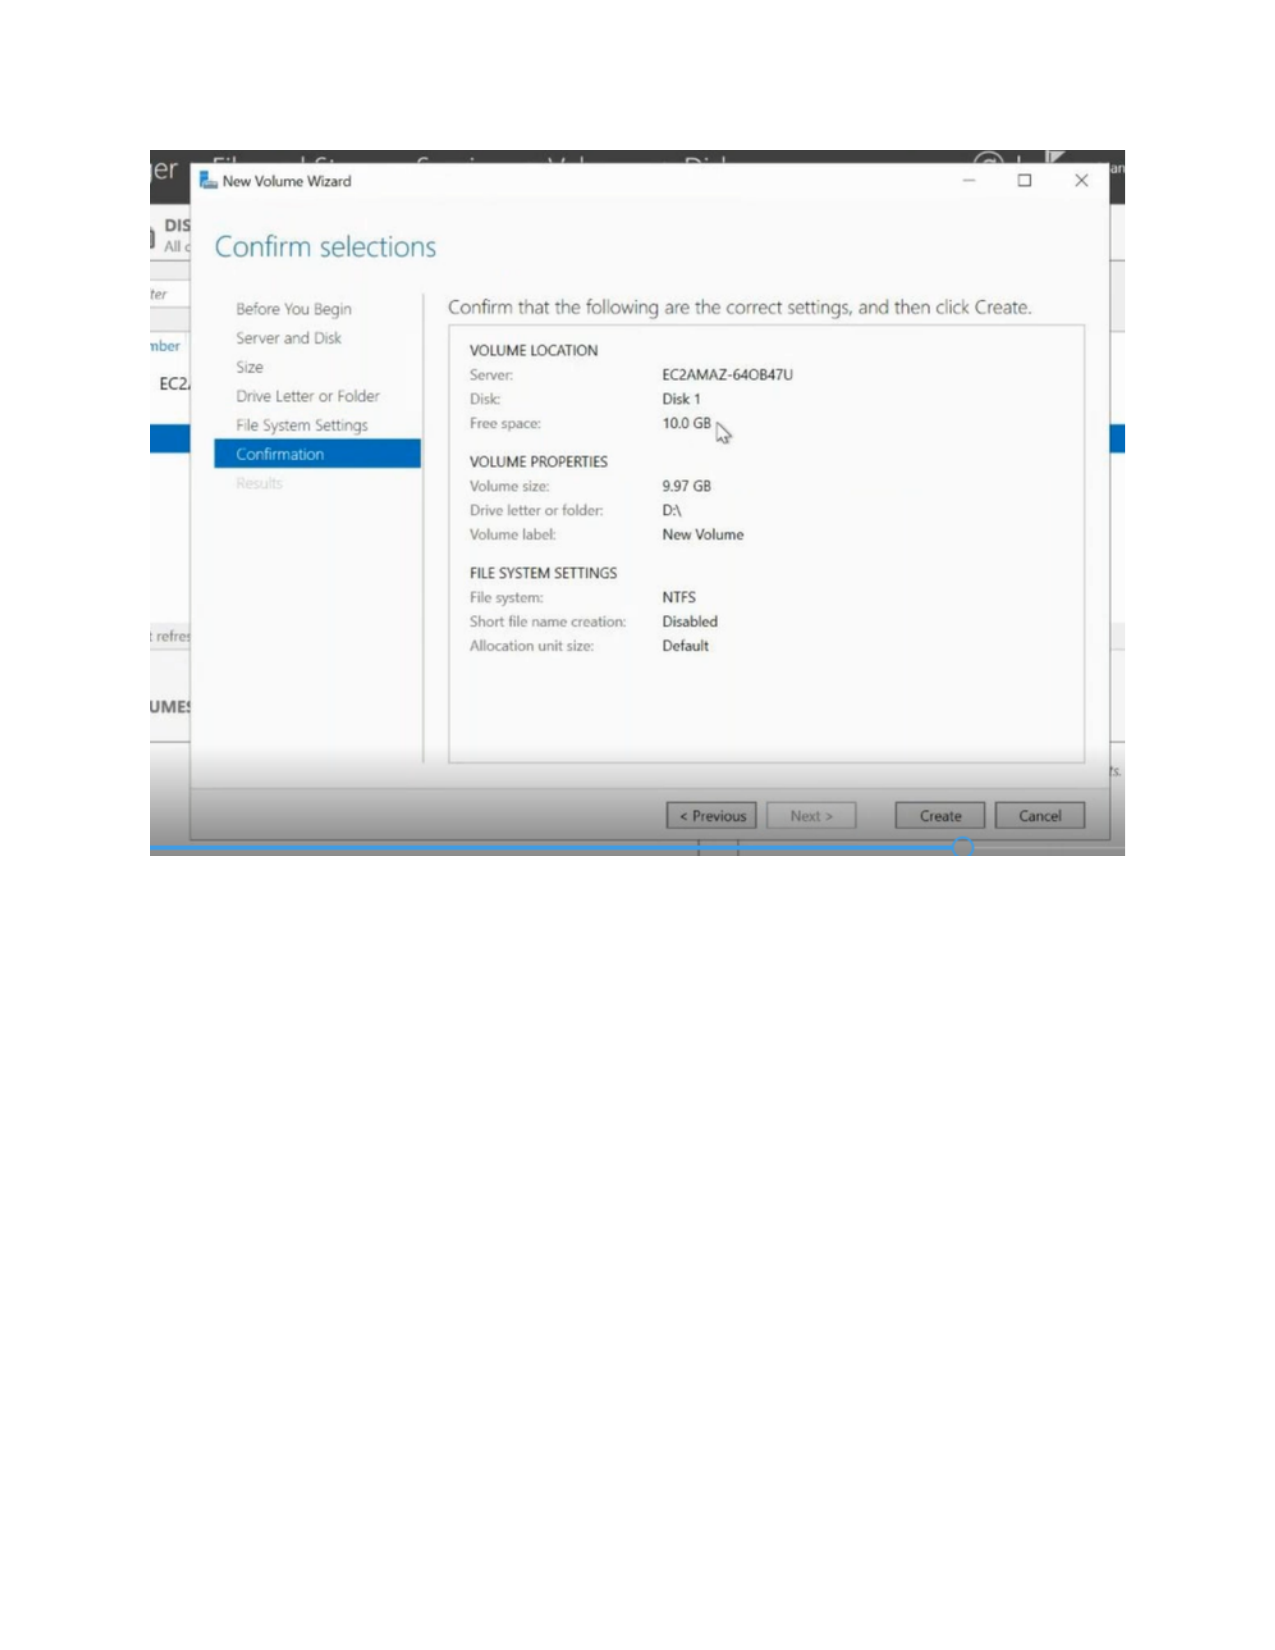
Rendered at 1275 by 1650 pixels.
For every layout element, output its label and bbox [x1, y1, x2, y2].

picture [150, 150, 1125, 856]
